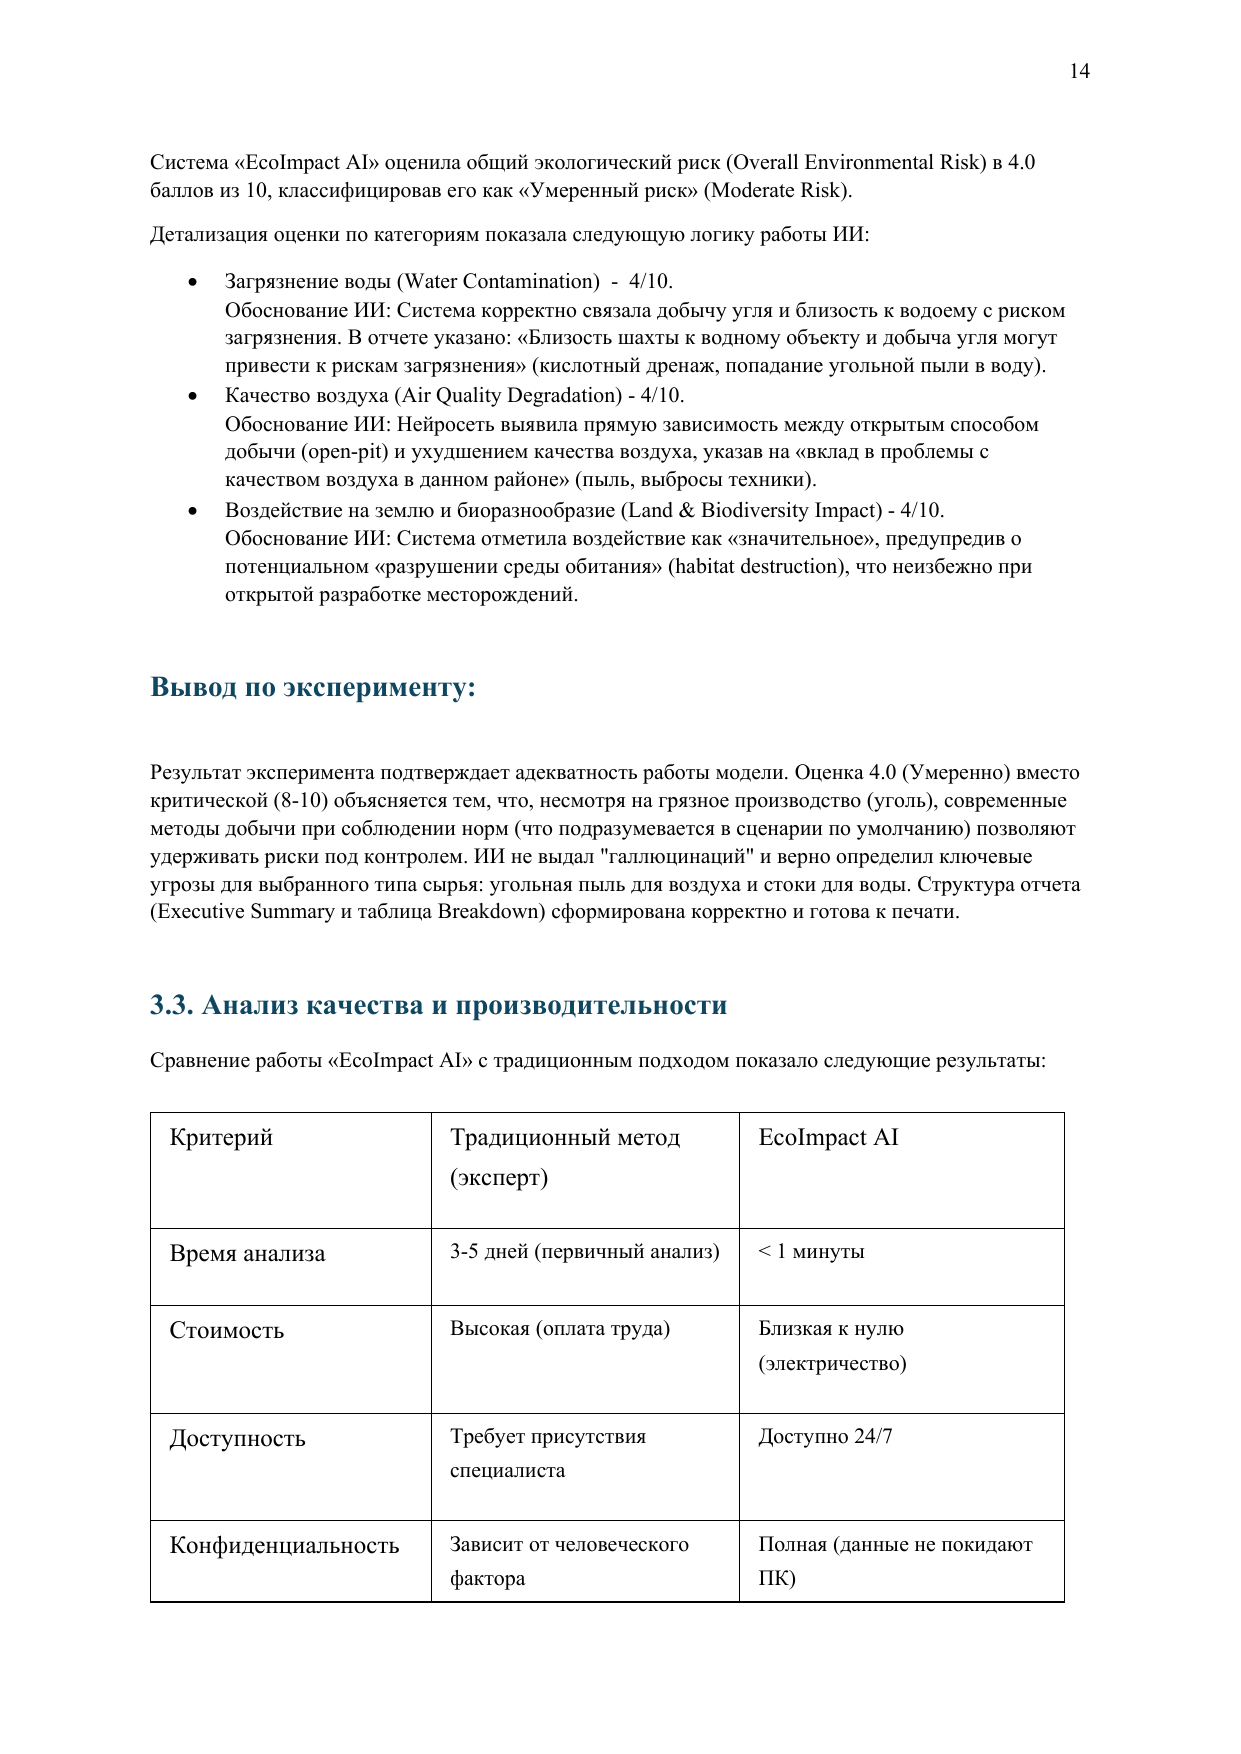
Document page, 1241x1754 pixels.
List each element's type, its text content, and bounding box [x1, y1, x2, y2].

list Качество воздуха (Air Quality Degradation) - 4/10. [187, 381, 1090, 408]
table_cell Зависит от человеческого фактора [432, 1521, 739, 1601]
table_cell Требует присутствия специалиста [432, 1414, 739, 1520]
subtitle 3.3. Анализ качества и производительности [150, 988, 1090, 1021]
list Обоснование ИИ: Система отметила воздействие как «значительное», предупредив о потенциальном «разрушении среды обитания» (habitat destruction), что неизбежно при открытой разработке месторождений. [225, 526, 1090, 606]
table_cell Доступно 24/7 [740, 1414, 1064, 1520]
table_cell Конфиденциальность [151, 1521, 431, 1601]
table_cell Стоимость [151, 1306, 431, 1412]
list Воздействие на землю и биоразнообразие (Land & Biodiversity Impact) - 4/10. [187, 495, 1090, 522]
list Обоснование ИИ: Система корректно связала добычу угля и близость к водоему с риском загрязнения. В отчете указано: «Близость шахты к водному объекту и добыча угля могут привести к рискам загрязнения» (кислотный дренаж, попадание угольной пыли в воду). [225, 297, 1090, 377]
table_cell 3-5 дней (первичный анализ) [432, 1229, 739, 1305]
list Загрязнение воды (Water Contamination) - 4/10. [187, 267, 1090, 293]
text Сравнение работы «EcoImpact AI» с традиционным подходом показало следующие результаты: [150, 1048, 1090, 1073]
table_header Критерий [151, 1113, 431, 1228]
text Система «EcoImpact AI» оценила общий экологический риск (Overall Environmental Risk) в 4.0 баллов из 10, классифицировав его как «Умеренный риск» (Moderate Risk). [150, 150, 1090, 202]
text Результат эксперимента подтверждает адекватность работы модели. Оценка 4.0 (Умеренно) вместо критической (8-10) объясняется тем, что, несмотря на грязное производство (уголь), современные методы добычи при соблюдении норм (что подразумевается в сценарии по умолчанию) позволяют удерживать риски под контролем. ИИ не выдал "галлюцинаций" и верно определил ключевые угрозы для выбранного типа сырья: угольная пыль для воздуха и стоки для воды. Структура отчета (Executive Summary и таблица Breakdown) сформирована корректно и готова к печати. [150, 760, 1090, 924]
table_cell Время анализа [151, 1229, 431, 1305]
list Обоснование ИИ: Нейросеть выявила прямую зависимость между открытым способом добычи (open-pit) и ухудшением качества воздуха, указав на «вклад в проблемы с качеством воздуха в данном районе» (пыль, выбросы техники). [225, 412, 1090, 492]
table_cell Доступность [151, 1414, 431, 1520]
table_cell Полная (данные не покидают ПК) [740, 1521, 1064, 1601]
text Детализация оценки по категориям показала следующую логику работы ИИ: [150, 222, 1090, 247]
table_header Традиционный метод (эксперт) [432, 1113, 739, 1228]
table_cell Близкая к нулю (электричество) [740, 1306, 1064, 1412]
table_cell Высокая (оплата труда) [432, 1306, 739, 1412]
table_header EcoImpact AI [740, 1113, 1064, 1228]
subtitle Вывод по эксперименту: [150, 670, 1090, 703]
table_cell < 1 минуты [740, 1229, 1064, 1305]
